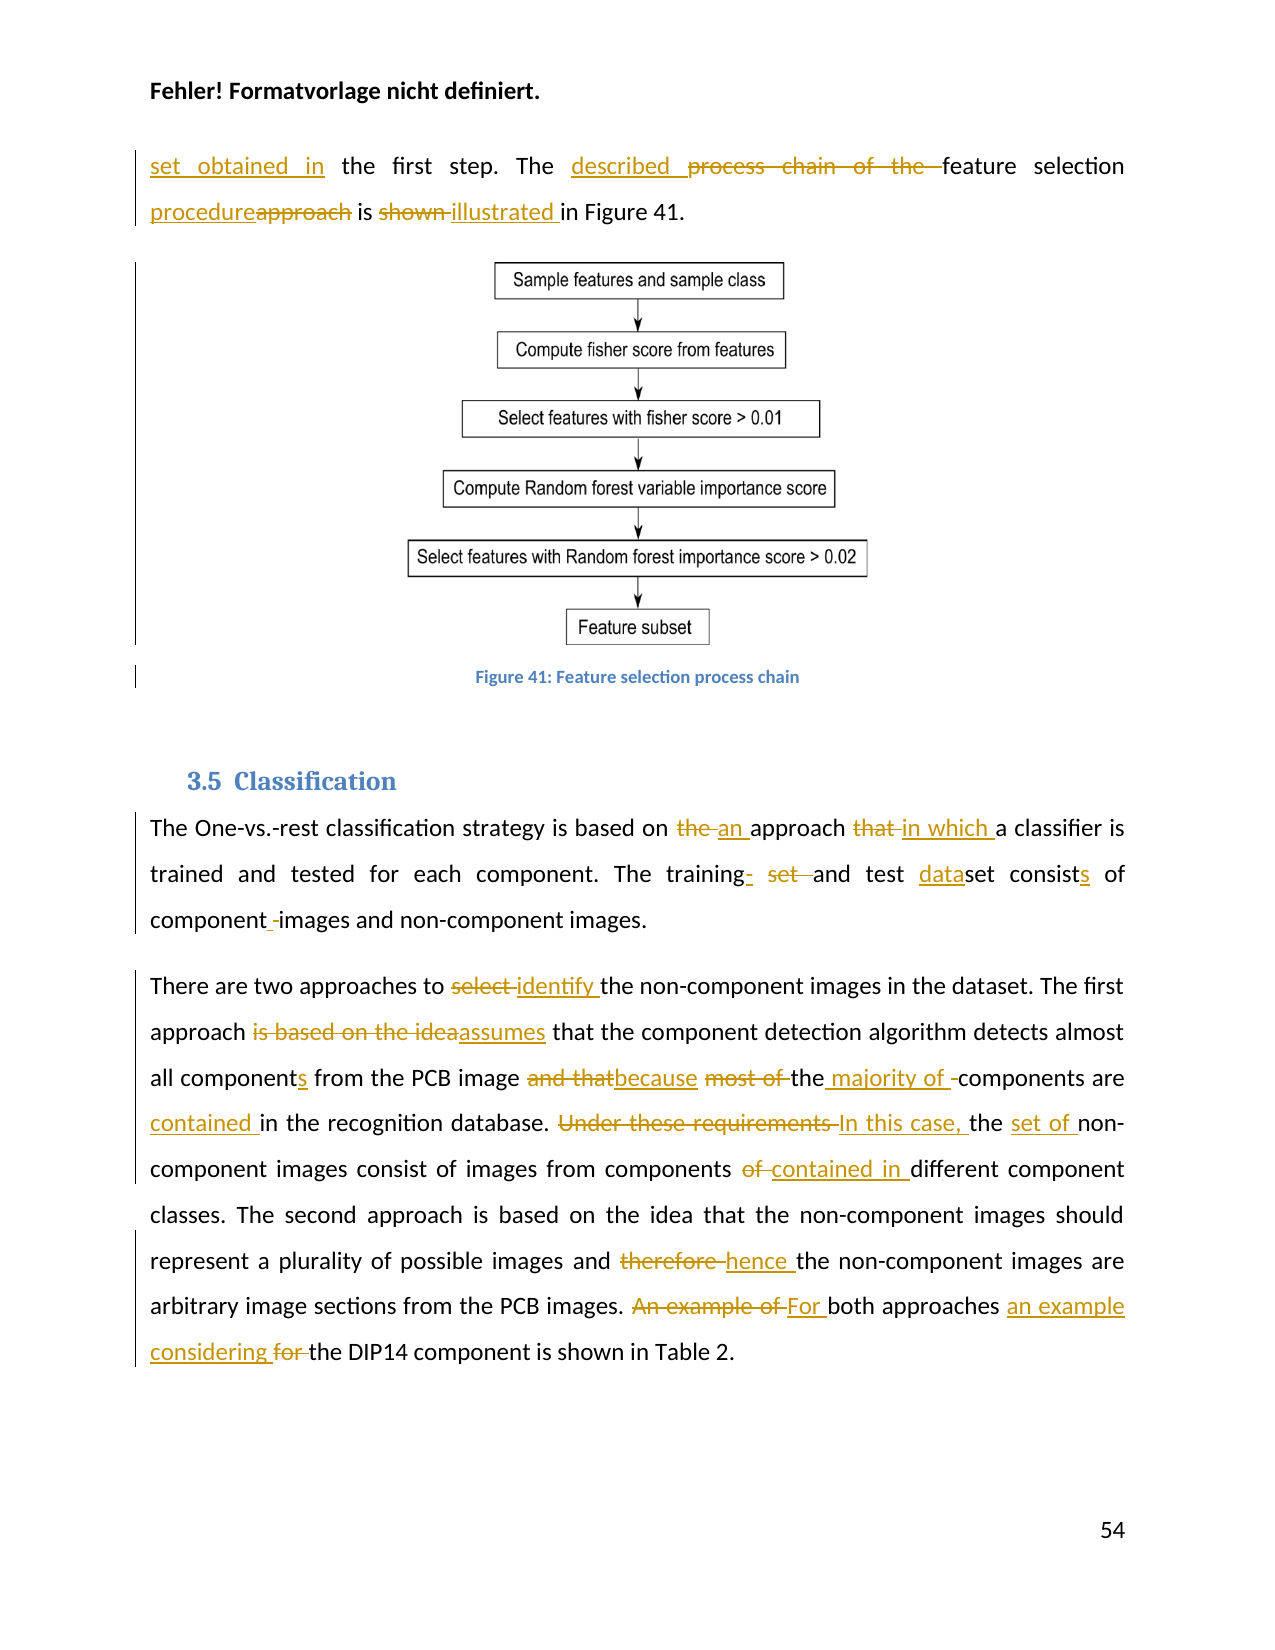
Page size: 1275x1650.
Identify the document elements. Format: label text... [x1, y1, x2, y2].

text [150, 150, 1125, 226]
text The One-vs.-rest classification strategy is based on approach a classifier is trained and tested for each component. The training and test set consist of componentimages and non-component images. [150, 812, 1125, 934]
text Figure 41: Feature selection process chain [150, 665, 1125, 688]
picture [407, 262, 868, 645]
subtitle Classification [187, 766, 1125, 797]
text There are two approaches to the non-component images in the dataset. The first approach that the component detection algorithm detects almost all component from the PCB image thecomponents are in the recognition database. the non-component images consist of images from components different component classes. The second approach is based on the idea that the non-component images should represent a plurality of possible images and the non-component images are arbitrary image sections from the PCB images. both approaches the DIP14 component is shown in Table 2. [150, 970, 1125, 1367]
